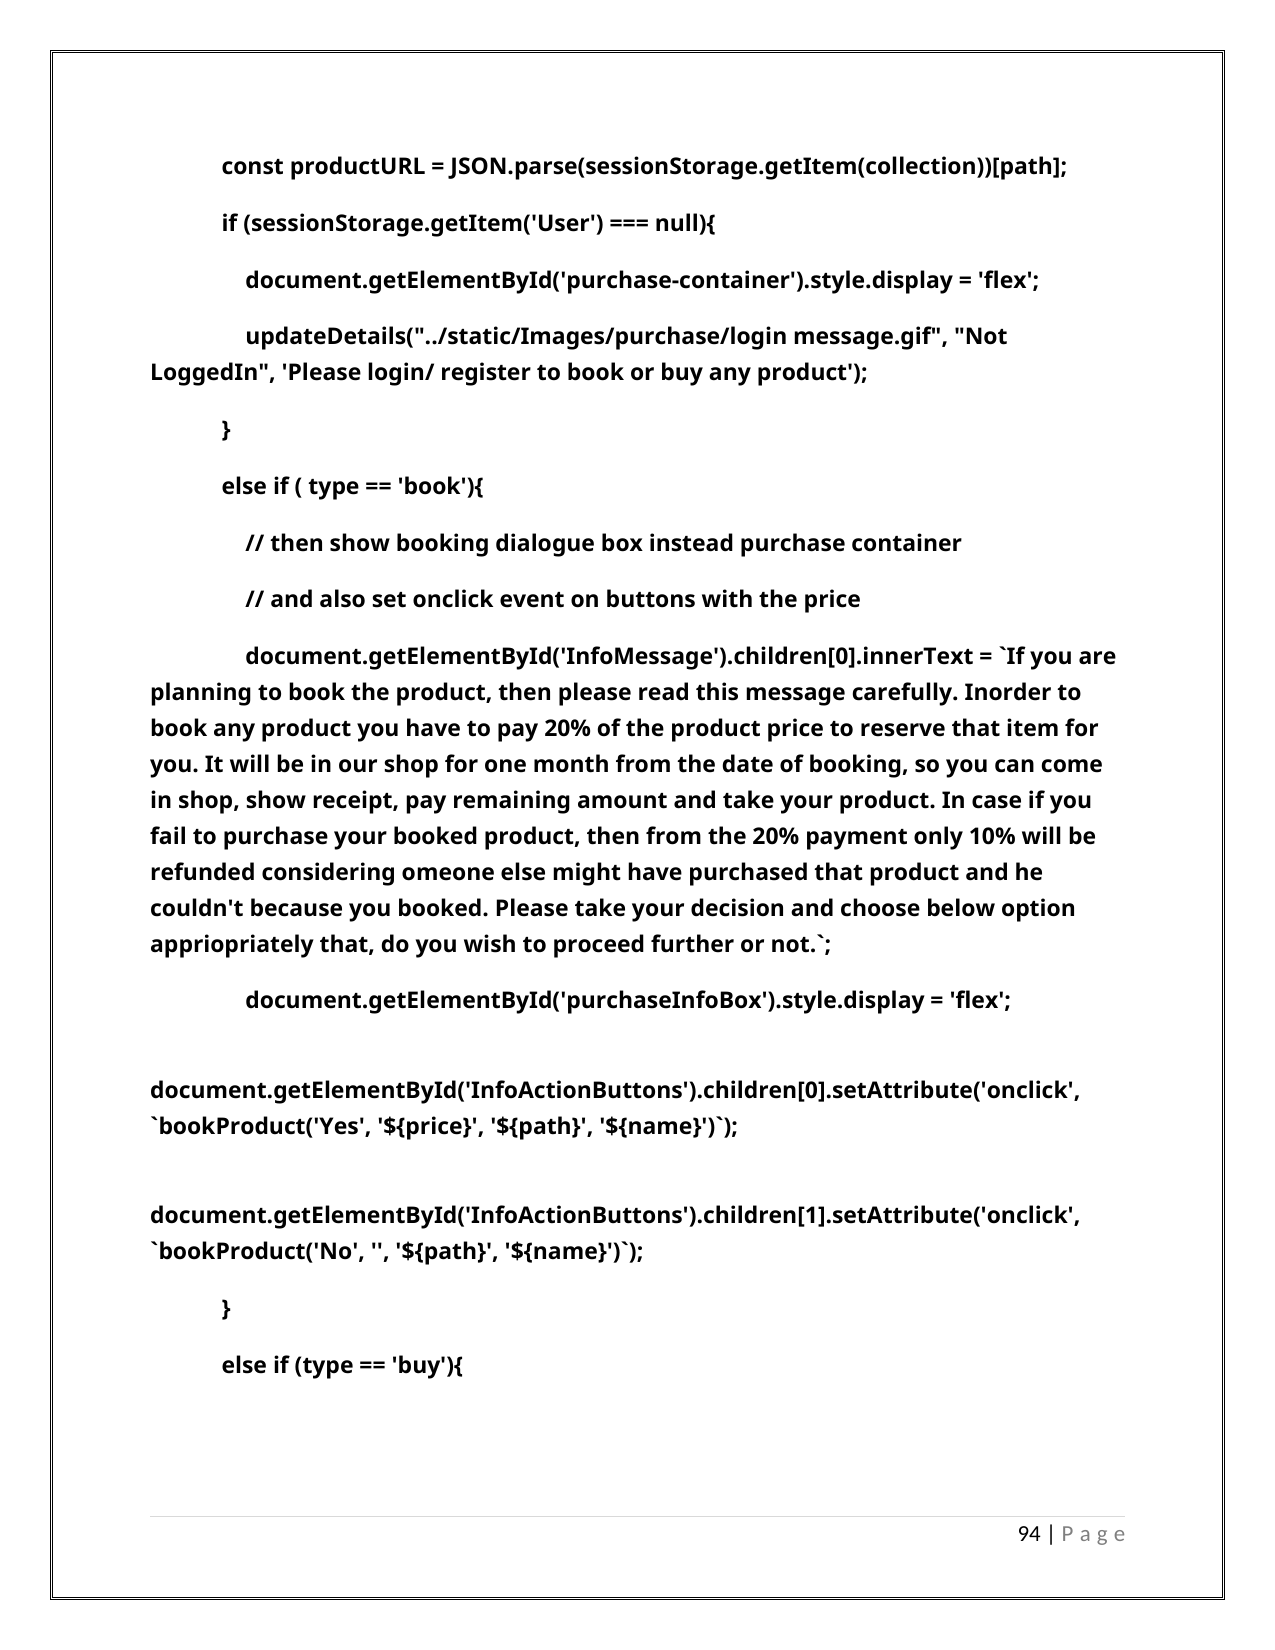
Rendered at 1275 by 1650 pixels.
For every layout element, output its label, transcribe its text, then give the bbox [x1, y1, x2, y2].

text document.getElementById('InfoMessage').children[0].innerText = `If you are planning to book the product, then please read this message carefully. Inorder to book any product you have to pay 20% of the product price to reserve that item for you. It will be in our shop for one month from the date of booking, so you can come in shop, show receipt, pay remaining amount and take your product. In case if you fail to purchase your booked product, then from the 20% payment only 10% will be refunded considering omeone else might have purchased that product and he couldn't because you booked. Please take your decision and choose below option appriopriately that, do you wish to proceed further or not.`; [150, 640, 1125, 959]
text // and also set onclick event on buttons with the price [150, 583, 1125, 614]
text } [150, 1292, 1125, 1323]
text document.getElementById('purchase-container').style.display = 'flex'; [150, 263, 1125, 295]
text updateDetails("../static/Images/purchase/login message.gif", "Not LoggedIn", 'Please login/ register to book or buy any product'); [150, 320, 1125, 387]
text else if ( type == 'book'){ [150, 470, 1125, 501]
text } [150, 413, 1125, 444]
text // then show booking dialogue box instead purchase container [150, 527, 1125, 558]
text document.getElementById('InfoActionButtons').children[0].setAttribute('onclick', `bookProduct('Yes', '${price}', '${path}', '${name}')`); [150, 1041, 1125, 1141]
text if (sessionStorage.getItem('User') === null){ [150, 207, 1125, 238]
text document.getElementById('InfoActionButtons').children[1].setAttribute('onclick', `bookProduct('No', '', '${path}', '${name}')`); [150, 1167, 1125, 1266]
text else if (type == 'buy'){ [150, 1349, 1125, 1380]
text document.getElementById('purchaseInfoBox').style.display = 'flex'; [150, 984, 1125, 1016]
text const productURL = JSON.parse(sessionStorage.getItem(collection))[path]; [150, 150, 1125, 181]
